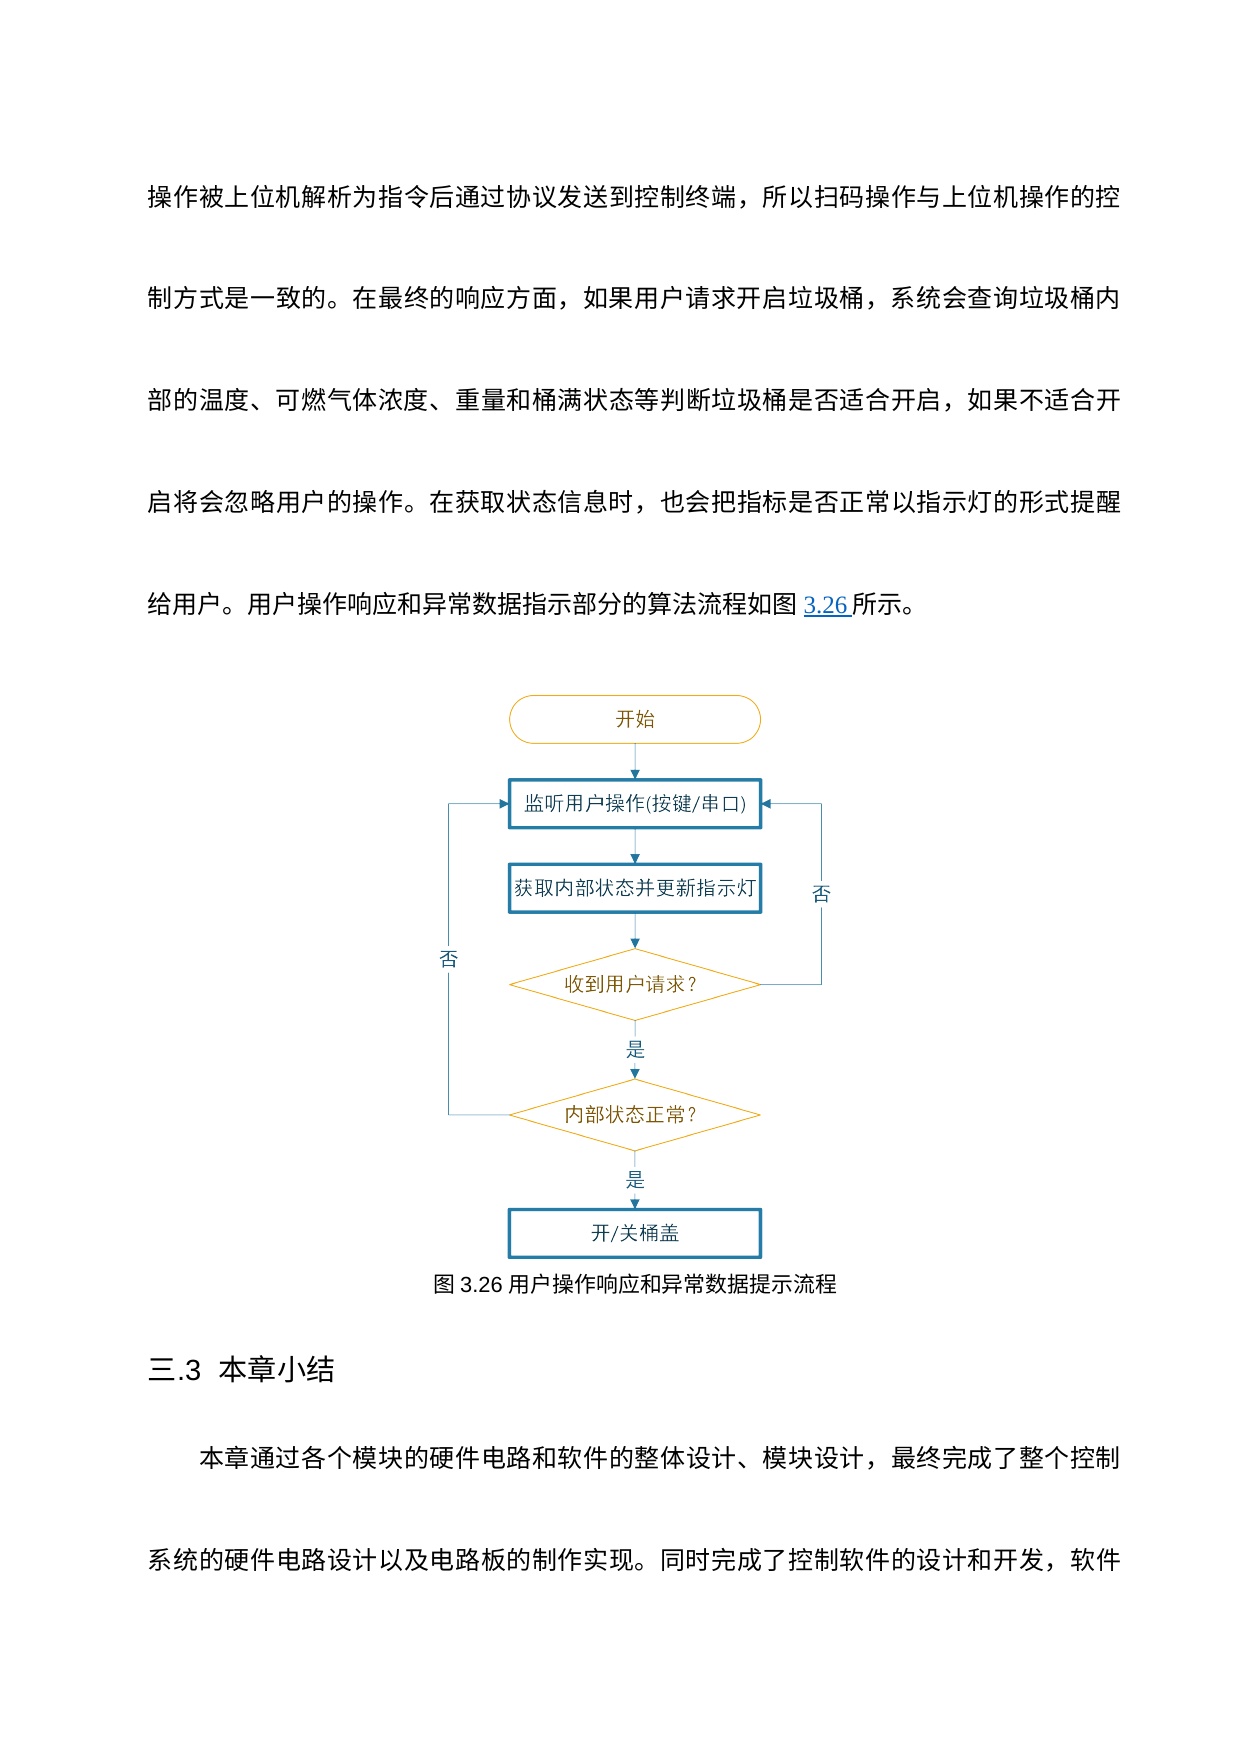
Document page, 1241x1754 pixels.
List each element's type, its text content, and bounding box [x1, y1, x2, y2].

text 图 3.26 用户操作响应和异常数据提示流程 [148, 1266, 1122, 1300]
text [148, 1423, 1122, 1593]
subtitle 本章小结 [148, 1334, 1122, 1402]
picture [428, 694, 842, 1260]
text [148, 161, 1122, 637]
